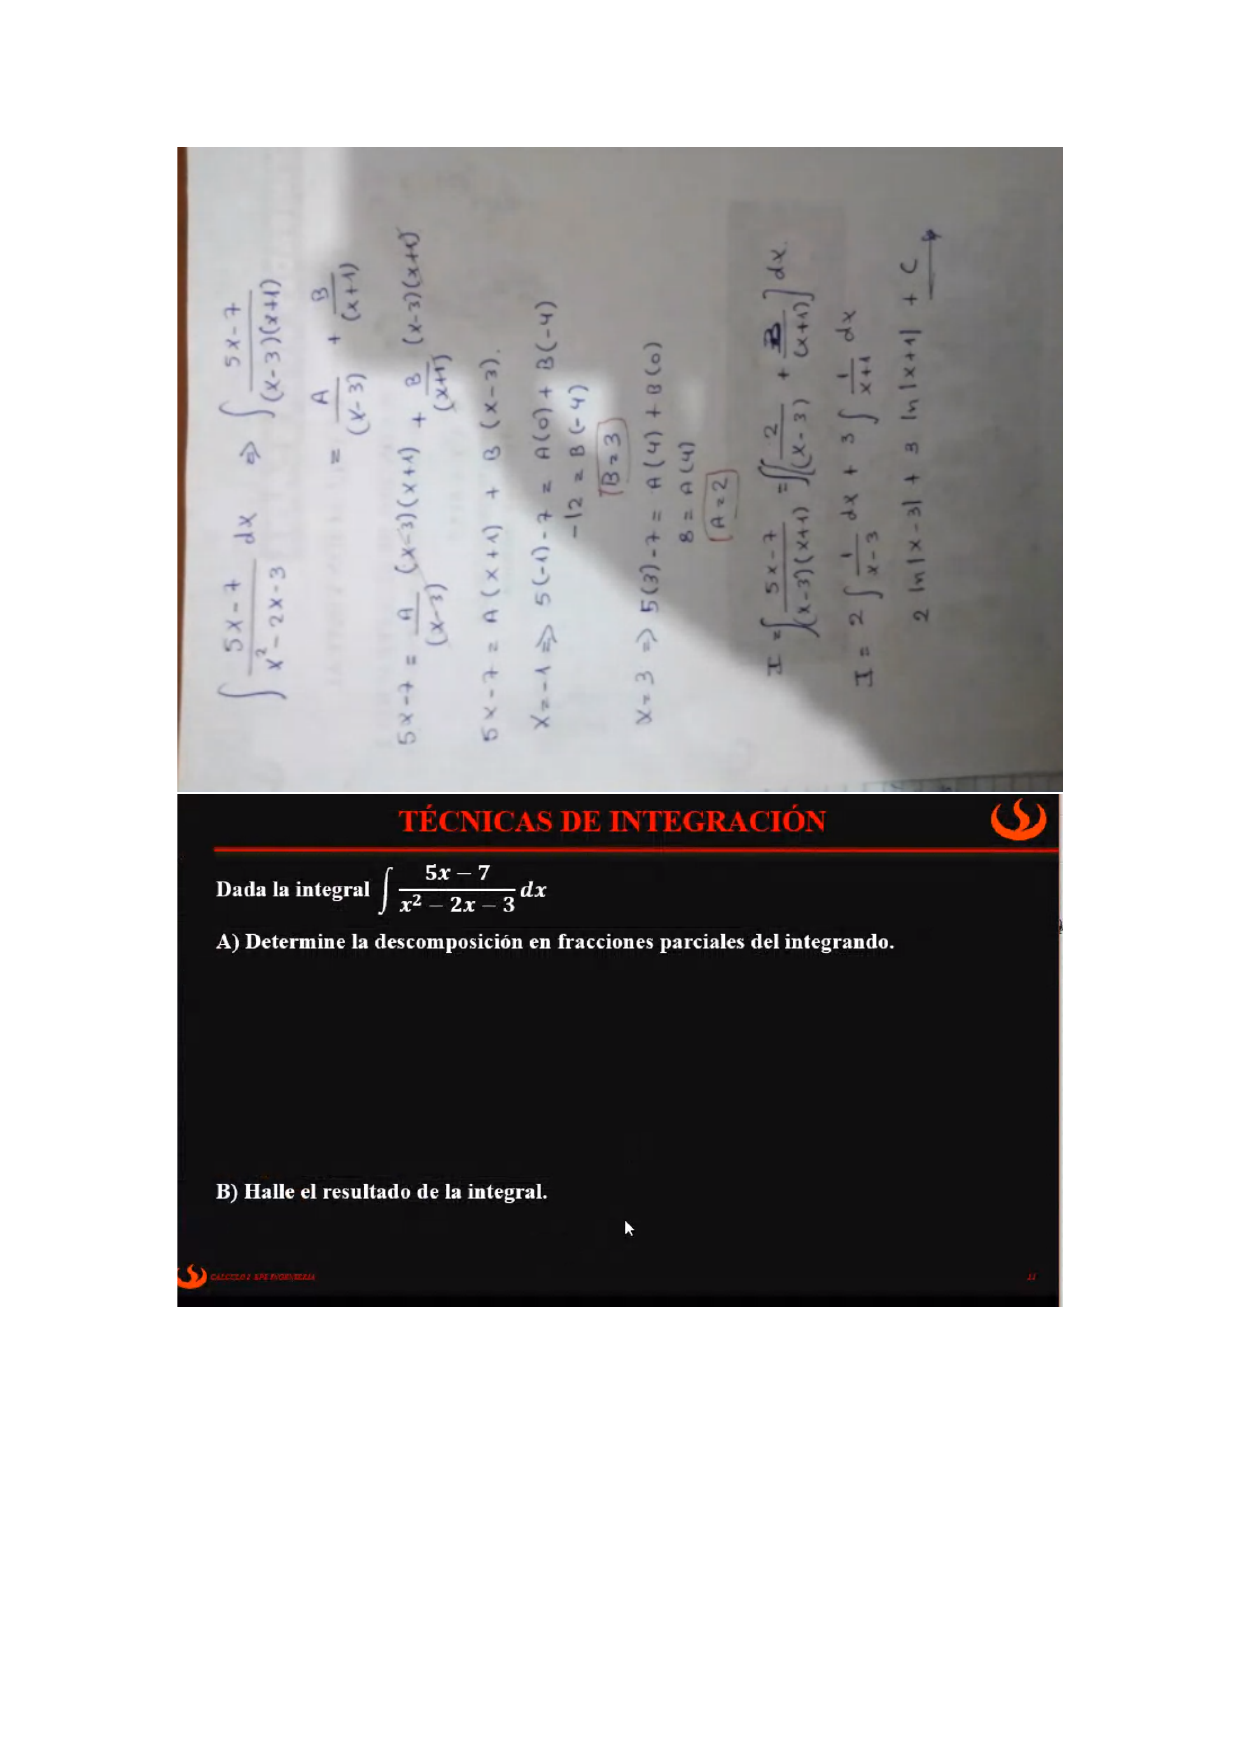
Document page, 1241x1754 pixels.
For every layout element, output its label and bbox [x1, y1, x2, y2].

picture [177, 794, 1063, 1307]
picture [177, 147, 1063, 792]
